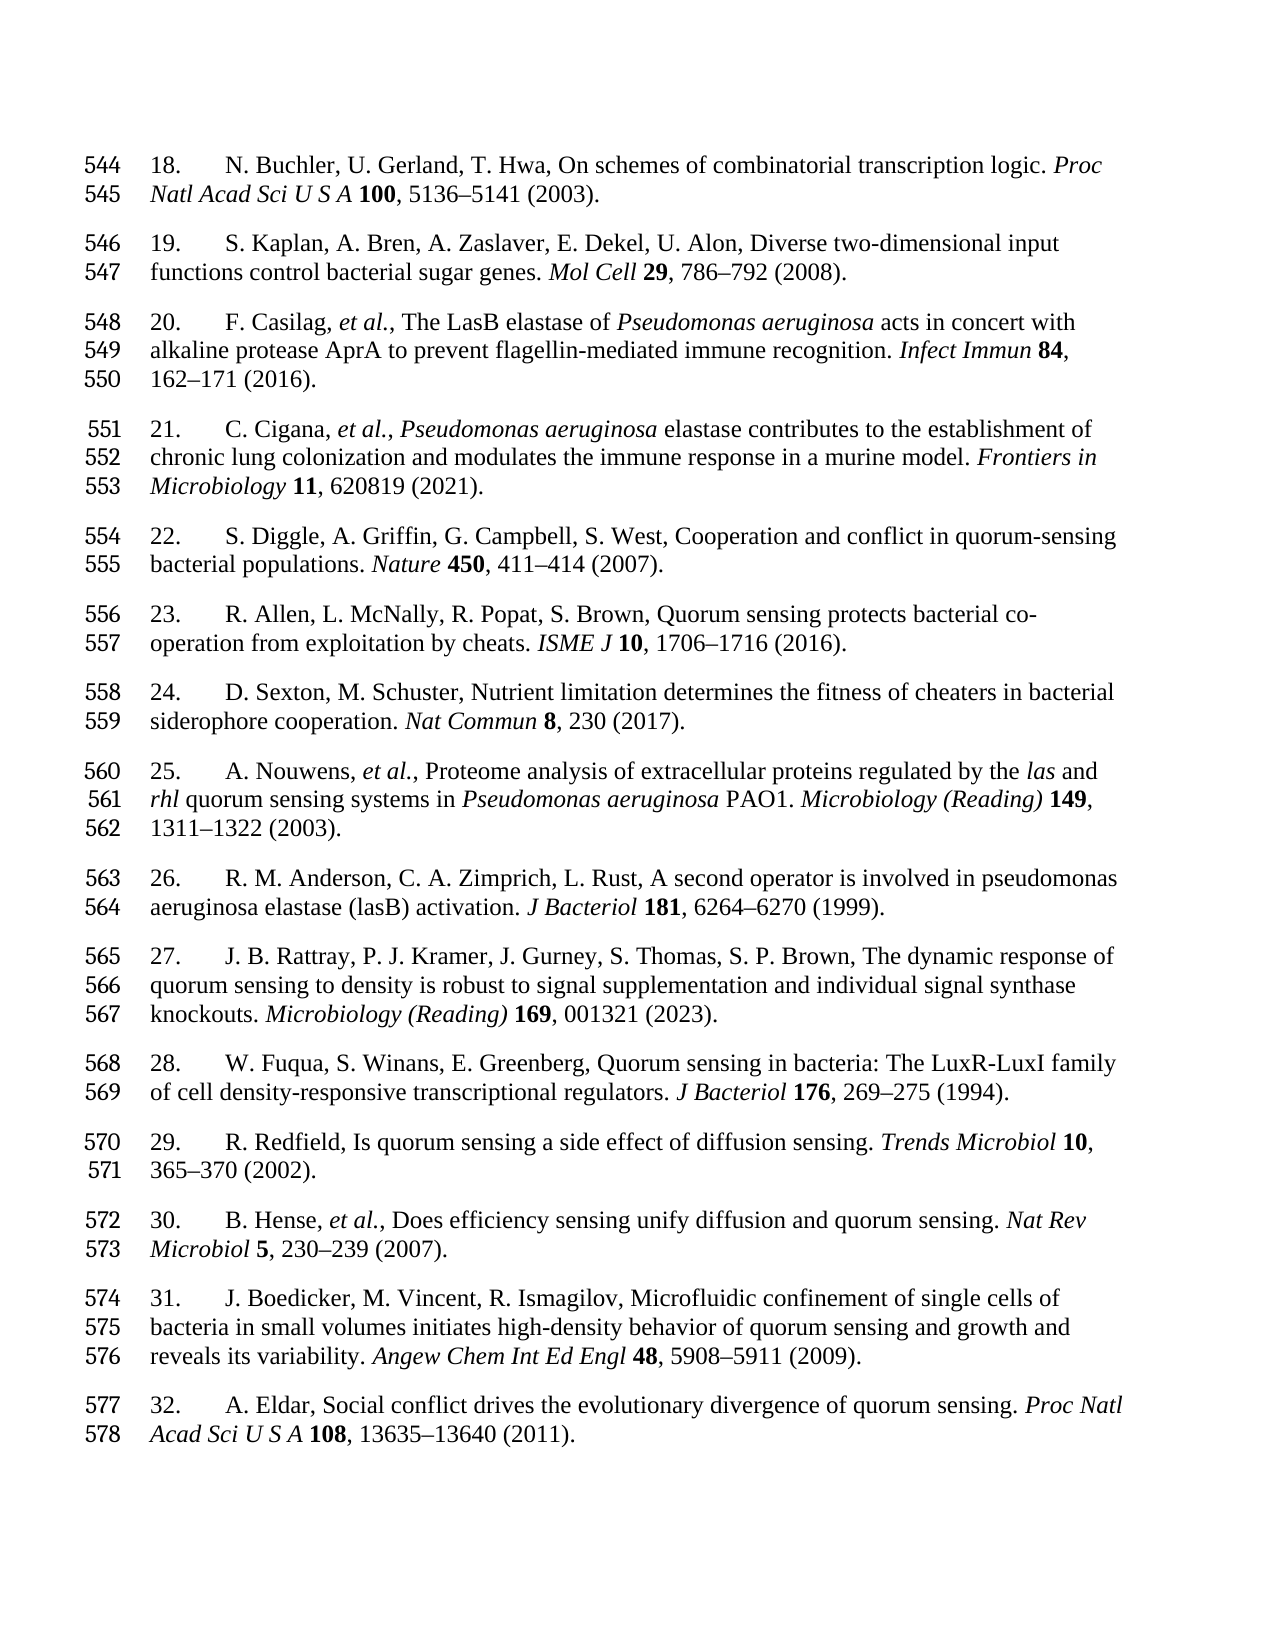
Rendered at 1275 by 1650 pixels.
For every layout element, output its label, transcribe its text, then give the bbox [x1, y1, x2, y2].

text 25. A. Nouwens, et al., Proteome analysis of extracellular proteins regulated by the las and rhl quorum sensing systems in Pseudomonas aeruginosa PAO1. Microbiology (Reading) 149, 1311–1322 (2003). [150, 756, 1125, 842]
text 24. D. Sexton, M. Schuster, Nutrient limitation determines the fitness of cheaters in bacterial siderophore cooperation. Nat Commun 8, 230 (2017). [150, 677, 1125, 735]
text 21. C. Cigana, et al., Pseudomonas aeruginosa elastase contributes to the establishment of chronic lung colonization and modulates the immune response in a murine model. Frontiers in Microbiology 11, 620819 (2021). [150, 414, 1125, 500]
text 26. R. M. Anderson, C. A. Zimprich, L. Rust, A second operator is involved in pseudomonas aeruginosa elastase (lasB) activation. J Bacteriol 181, 6264–6270 (1999). [150, 863, 1125, 920]
text 20. F. Casilag, et al., The LasB elastase of Pseudomonas aeruginosa acts in concert with alkaline protease AprA to prevent flagellin-mediated immune recognition. Infect Immun 84, 162–171 (2016). [150, 307, 1125, 393]
text 22. S. Diggle, A. Griffin, G. Campbell, S. West, Cooperation and conflict in quorum-sensing bacterial populations. Nature 450, 411–414 (2007). [150, 521, 1125, 578]
text 31. J. Boedicker, M. Vincent, R. Ismagilov, Microfluidic confinement of single cells of bacteria in small volumes initiates high-density behavior of quorum sensing and growth and reveals its variability. Angew Chem Int Ed Engl 48, 5908–5911 (2009). [150, 1283, 1125, 1369]
text 23. R. Allen, L. McNally, R. Popat, S. Brown, Quorum sensing protects bacterial co-operation from exploitation by cheats. ISME J 10, 1706–1716 (2016). [150, 599, 1125, 657]
text 32. A. Eldar, Social conflict drives the evolutionary divergence of quorum sensing. Proc Natl Acad Sci U S A 108, 13635–13640 (2011). [150, 1390, 1125, 1448]
text 29. R. Redfield, Is quorum sensing a side effect of diffusion sensing. Trends Microbiol 10, 365–370 (2002). [150, 1127, 1125, 1184]
text 18. N. Buchler, U. Gerland, T. Hwa, On schemes of combinatorial transcription logic. Proc Natl Acad Sci U S A 100, 5136–5141 (2003). [150, 150, 1125, 207]
text 27. J. B. Rattray, P. J. Kramer, J. Gurney, S. Thomas, S. P. Brown, The dynamic response of quorum sensing to density is robust to signal supplementation and individual signal synthase knockouts. Microbiology (Reading) 169, 001321 (2023). [150, 941, 1125, 1027]
text 28. W. Fuqua, S. Winans, E. Greenberg, Quorum sensing in bacteria: The LuxR-LuxI family of cell density-responsive transcriptional regulators. J Bacteriol 176, 269–275 (1994). [150, 1048, 1125, 1106]
text 19. S. Kaplan, A. Bren, A. Zaslaver, E. Dekel, U. Alon, Diverse two-dimensional input functions control bacterial sugar genes. Mol Cell 29, 786–792 (2008). [150, 228, 1125, 286]
text 30. B. Hense, et al., Does efficiency sensing unify diffusion and quorum sensing. Nat Rev Microbiol 5, 230–239 (2007). [150, 1205, 1125, 1262]
